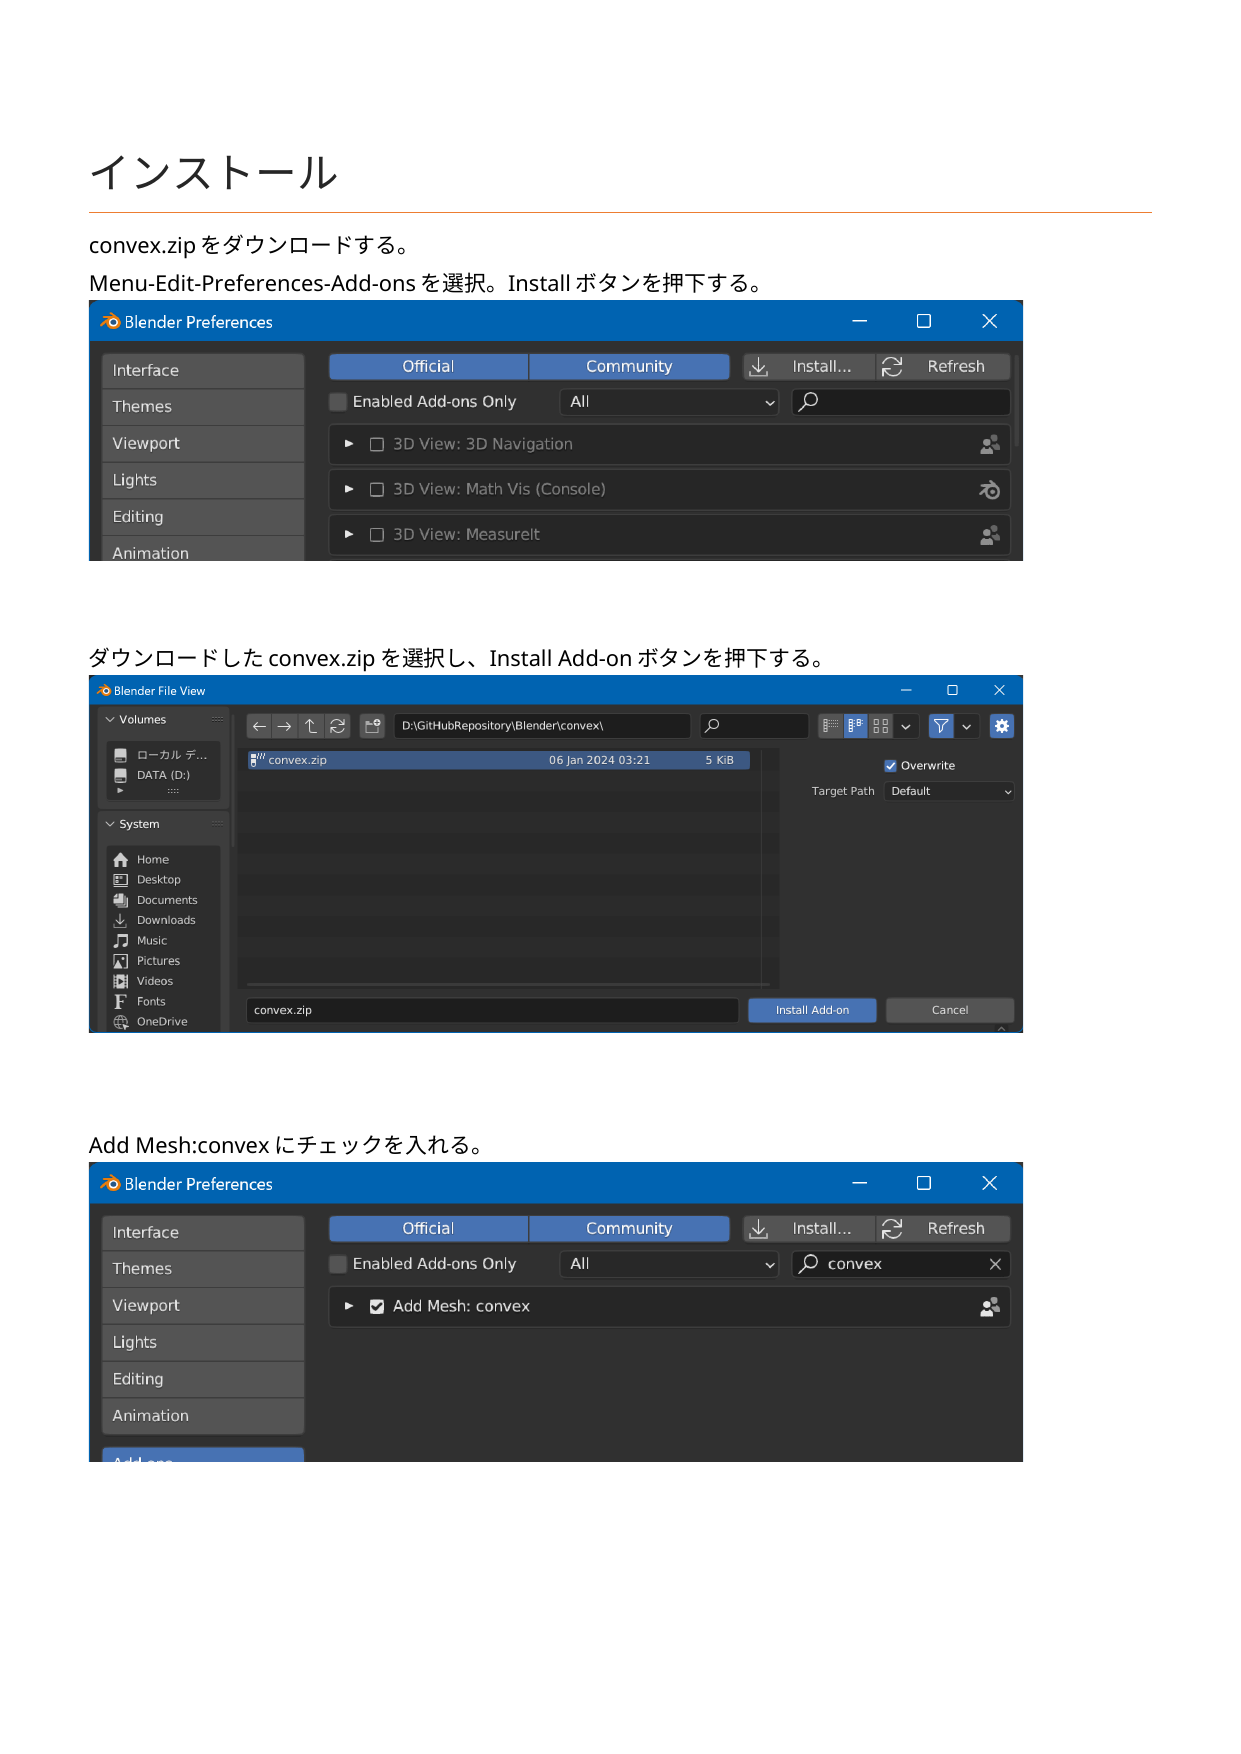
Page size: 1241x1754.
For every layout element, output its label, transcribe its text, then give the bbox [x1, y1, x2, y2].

text Add Mesh:convexにチェックを入れる。 [89, 1125, 1152, 1163]
picture [88, 675, 1024, 1033]
picture [88, 300, 1024, 561]
picture [88, 1162, 1024, 1462]
text ダウンロードしたconvex.zipを選択し、Install Add-onボタンを押下する。 [89, 638, 1152, 675]
text convex.zipをダウンロードする。 [89, 225, 1152, 263]
subtitle インストール [89, 133, 1152, 212]
text Menu-Edit-Preferences-Add-onsを選択。Installボタンを押下する。 [89, 263, 1152, 300]
